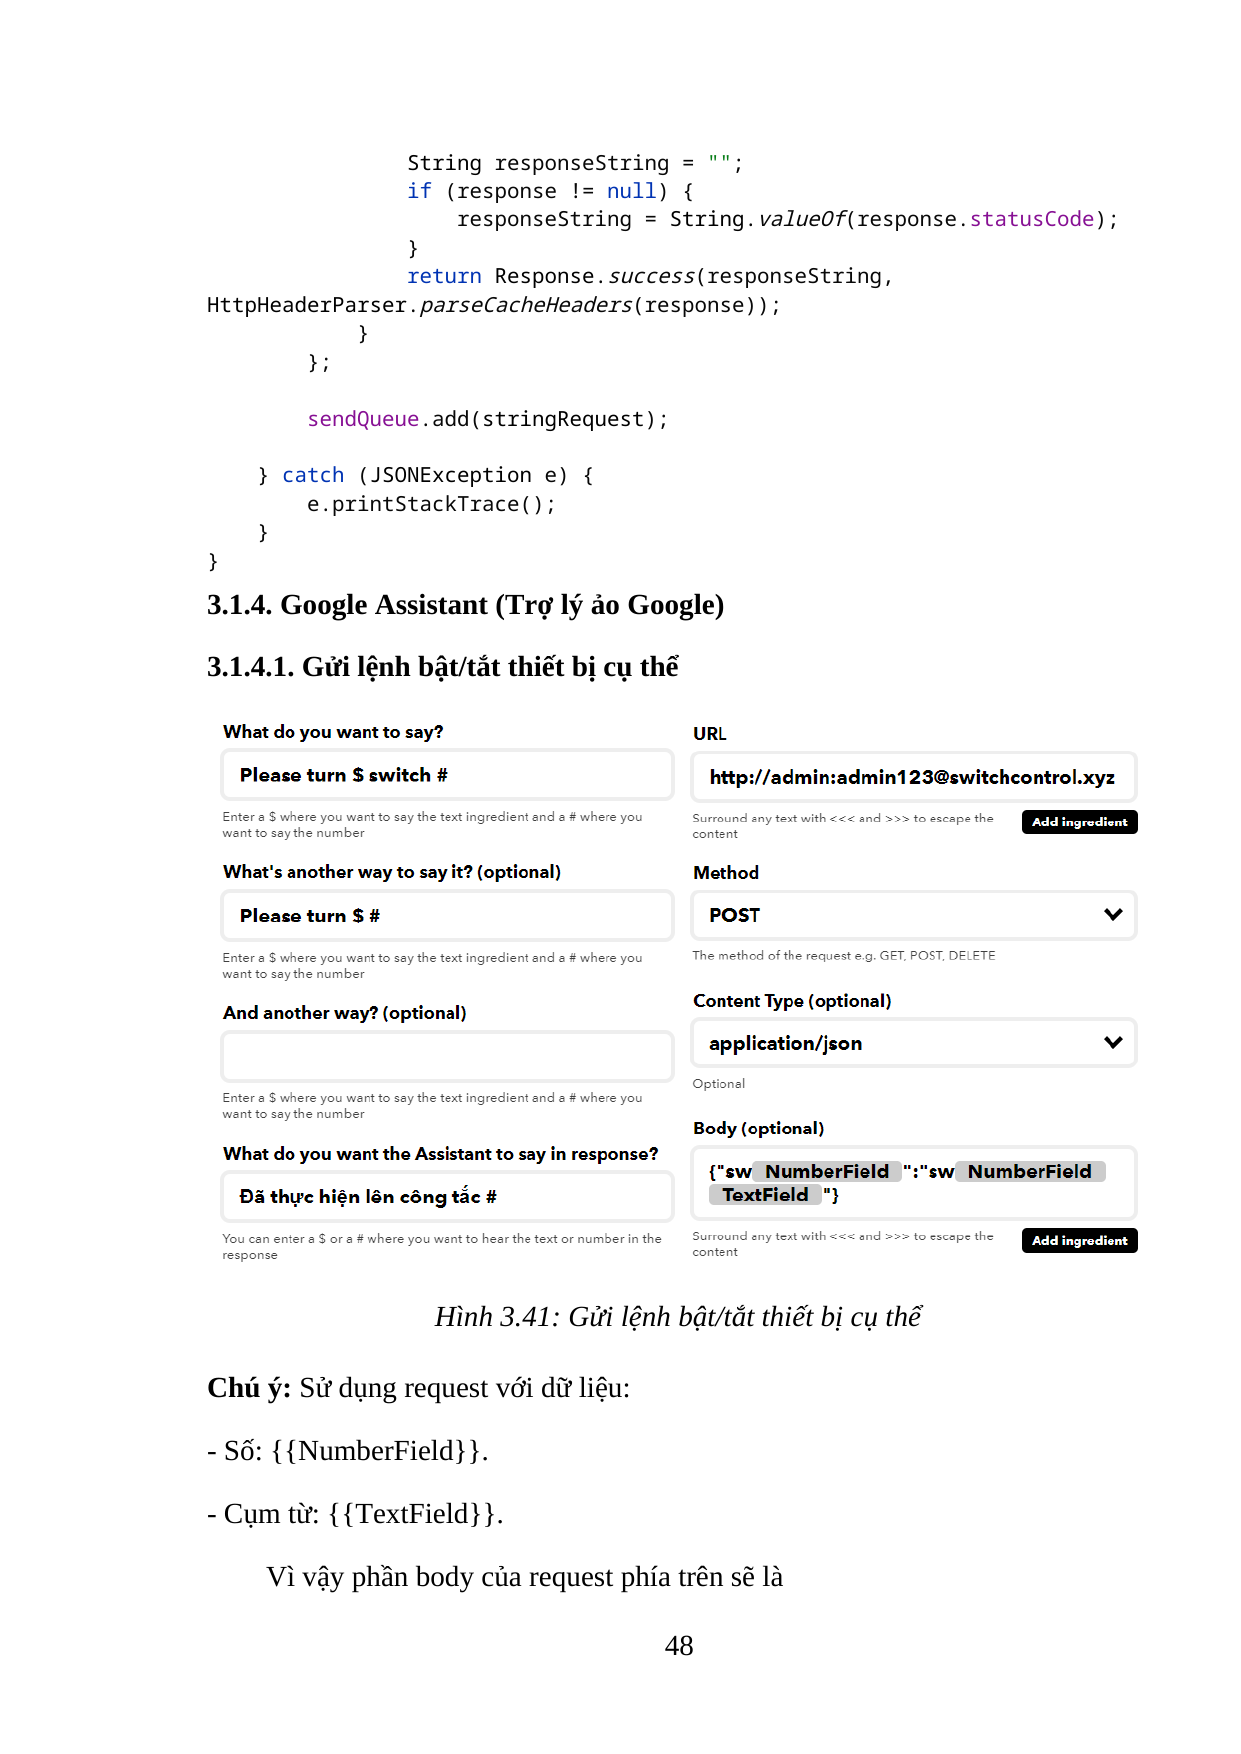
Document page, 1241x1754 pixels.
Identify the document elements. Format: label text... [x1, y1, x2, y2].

picture [212, 712, 1146, 1270]
subtitle 3.1.4.1. Gửi lệnh bật/tắt thiết bị cụ thể [207, 649, 1152, 683]
text - Số: {{NumberField}}. [207, 1433, 1152, 1467]
text - Cụm từ: {{TextField}}. [207, 1496, 1152, 1529]
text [207, 148, 1152, 574]
text Vì vậy phần body của request phía trên sẽ là [207, 1559, 1152, 1592]
text Chú ý: Sử dụng request với dữ liệu: [207, 1370, 1152, 1404]
subtitle 3.1.4. Google Assistant (Trợ lý ảo Google) [207, 587, 1152, 620]
